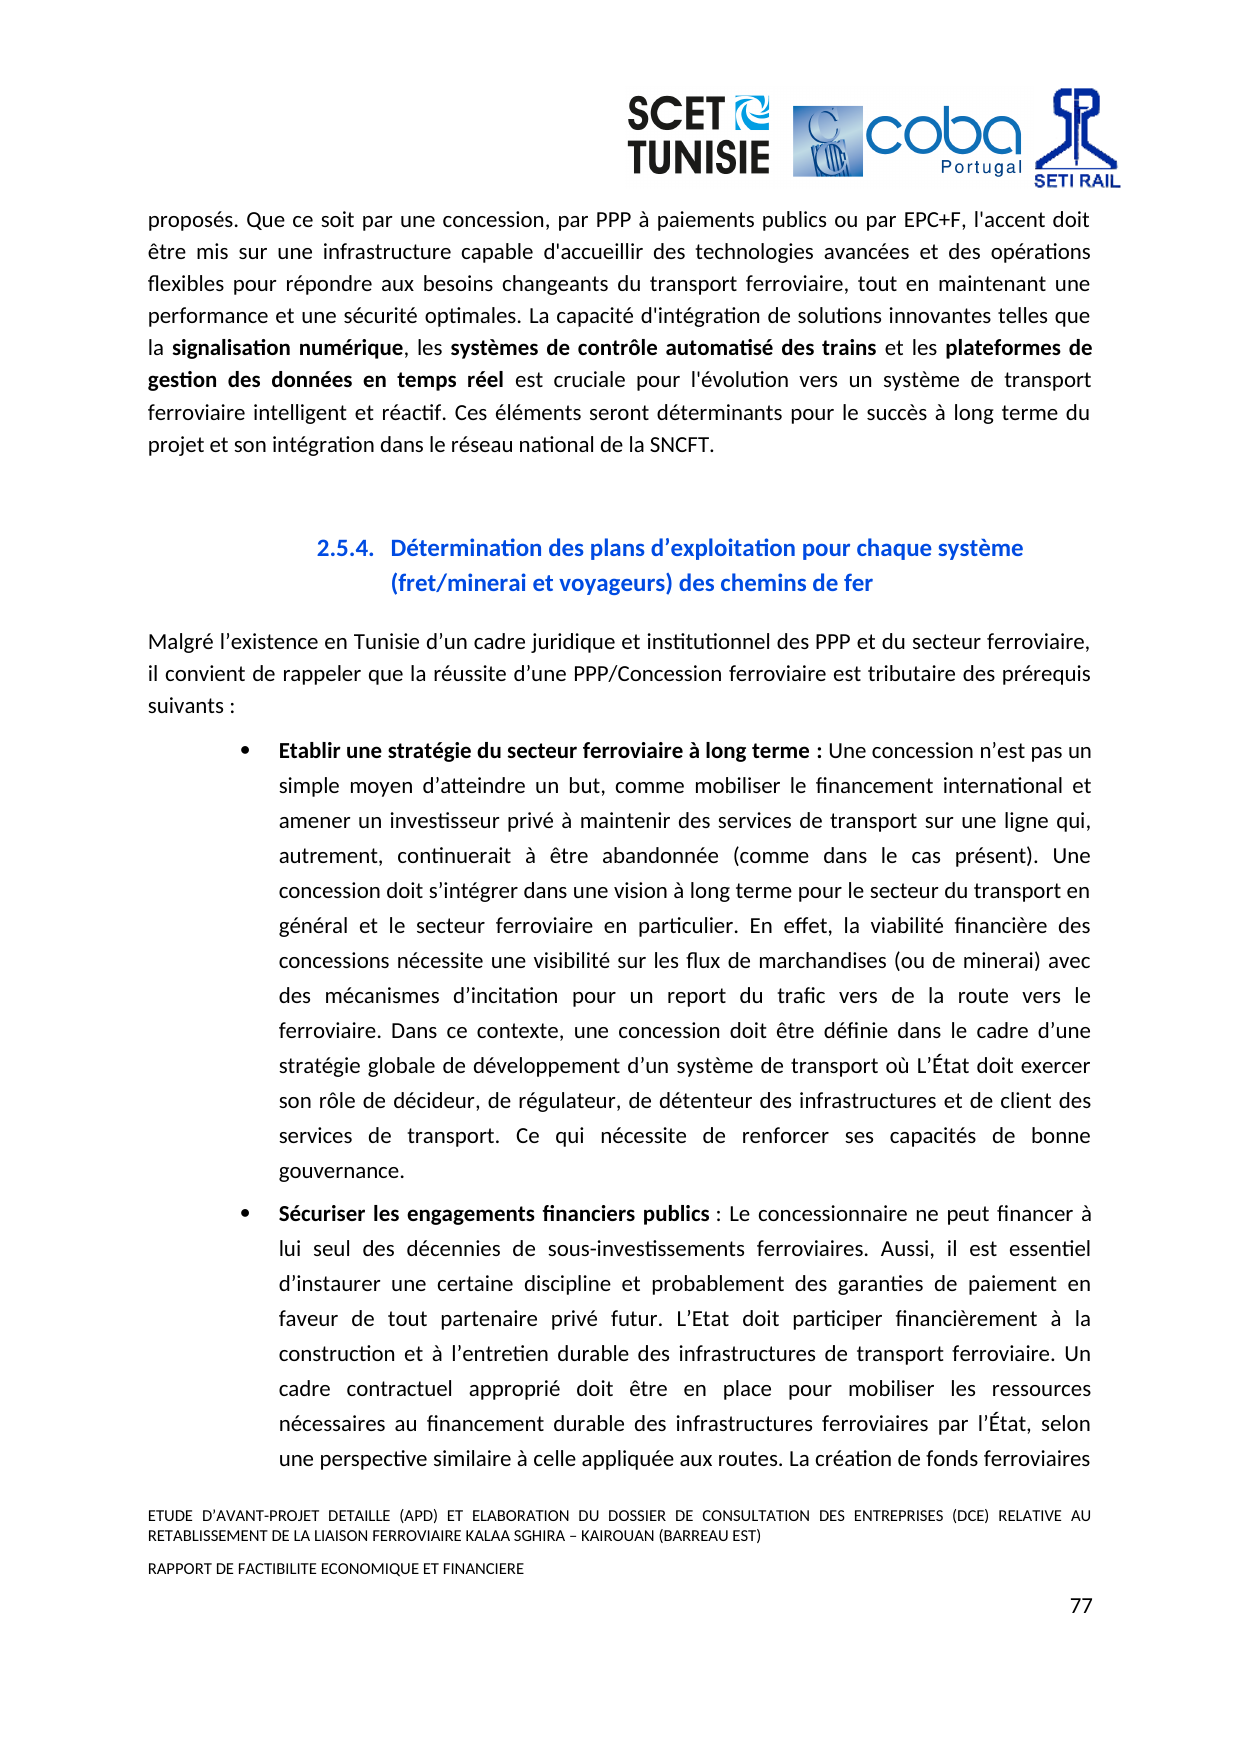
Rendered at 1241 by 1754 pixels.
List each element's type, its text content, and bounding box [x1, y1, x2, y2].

text Malgré l’existence en Tunisie d’un cadre juridique et institutionnel des PPP et du secteur ferroviaire, il convient de rappeler que la réussite d’une PPP/Concession ferroviaire est tributaire des prérequis suivants : [148, 627, 1093, 719]
text Détermination des plans d’exploitation pour chaque système (fret/minerai et voyageurs) des chemins de fer [317, 532, 1093, 597]
picture [624, 86, 1123, 189]
list Etablir une stratégie du secteur ferroviaire à long terme : Une concession n’est pas un simple moyen d’atteindre un but, comme mobiliser le financement international et amener un investisseur privé à maintenir des services de transport sur une ligne qui, autrement, continuerait à être abandonnée (comme dans le cas présent). Une concession doit s’intégrer dans une vision à long terme pour le secteur du transport en général et le secteur ferroviaire en particulier. En effet, la viabilité financière des concessions nécessite une visibilité sur les flux de marchandises (ou de minerai) avec des mécanismes d’incitation pour un report du trafic vers de la route vers le ferroviaire. Dans ce contexte, une concession doit être définie dans le cadre d’une stratégie globale de développement d’un système de transport où L’État doit exercer son rôle de décideur, de régulateur, de détenteur des infrastructures et de client des services de transport. Ce qui nécessite de renforcer ses capacités de bonne gouvernance. [241, 736, 1093, 1184]
